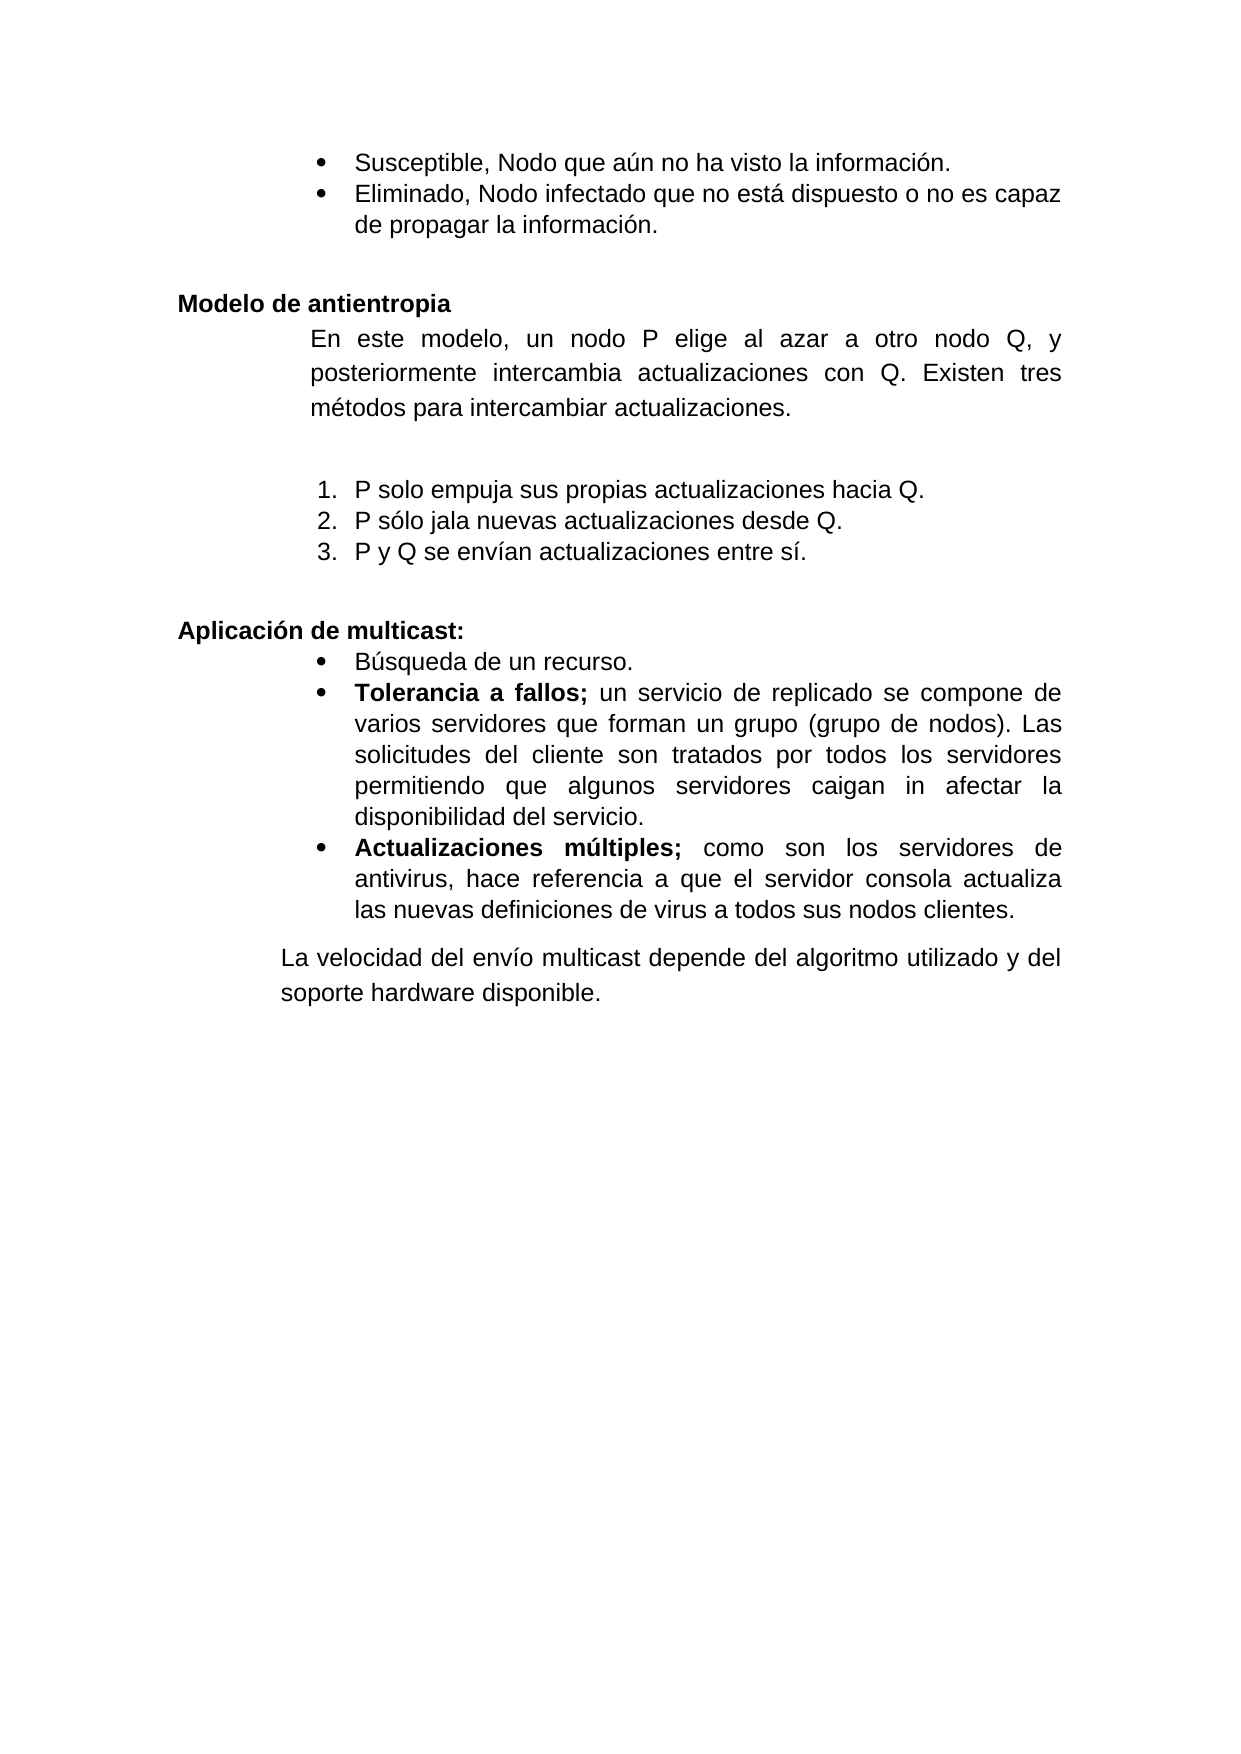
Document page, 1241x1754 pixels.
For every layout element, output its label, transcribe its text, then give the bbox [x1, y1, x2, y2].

list Susceptible, Nodo que aún no ha visto la información. [317, 148, 1063, 176]
list P y Q se envían actualizaciones entre sí. [317, 537, 1063, 566]
list P sólo jala nuevas actualizaciones desde Q. [317, 506, 1063, 535]
list Tolerancia a fallos; un servicio de replicado se compone de varios servidores que forman un grupo (grupo de nodos). Las solicitudes del cliente son tratados por todos los servidores permitiendo que algunos servidores caigan in afectar la disponibilidad del servicio. [317, 678, 1063, 831]
list Eliminado, Nodo infectado que no está dispuesto o no es capaz de propagar la información. [317, 179, 1063, 239]
subtitle Modelo de antientropia [177, 289, 1063, 317]
list P solo empuja sus propias actualizaciones hacia Q. [317, 475, 1063, 504]
subtitle Aplicación de multicast: [177, 616, 1063, 644]
text En este modelo, un nodo P elige al azar a otro nodo Q, y posteriormente intercambia actualizaciones con Q. Existen tres métodos para intercambiar actualizaciones. [310, 324, 1063, 422]
list Búsqueda de un recurso. [317, 647, 1063, 676]
text La velocidad del envío multicast depende del algoritmo utilizado y del soporte hardware disponible. [281, 943, 1063, 1006]
list Actualizaciones múltiples; como son los servidores de antivirus, hace referencia a que el servidor consola actualiza las nuevas definiciones de virus a todos sus nodos clientes. [317, 833, 1063, 924]
